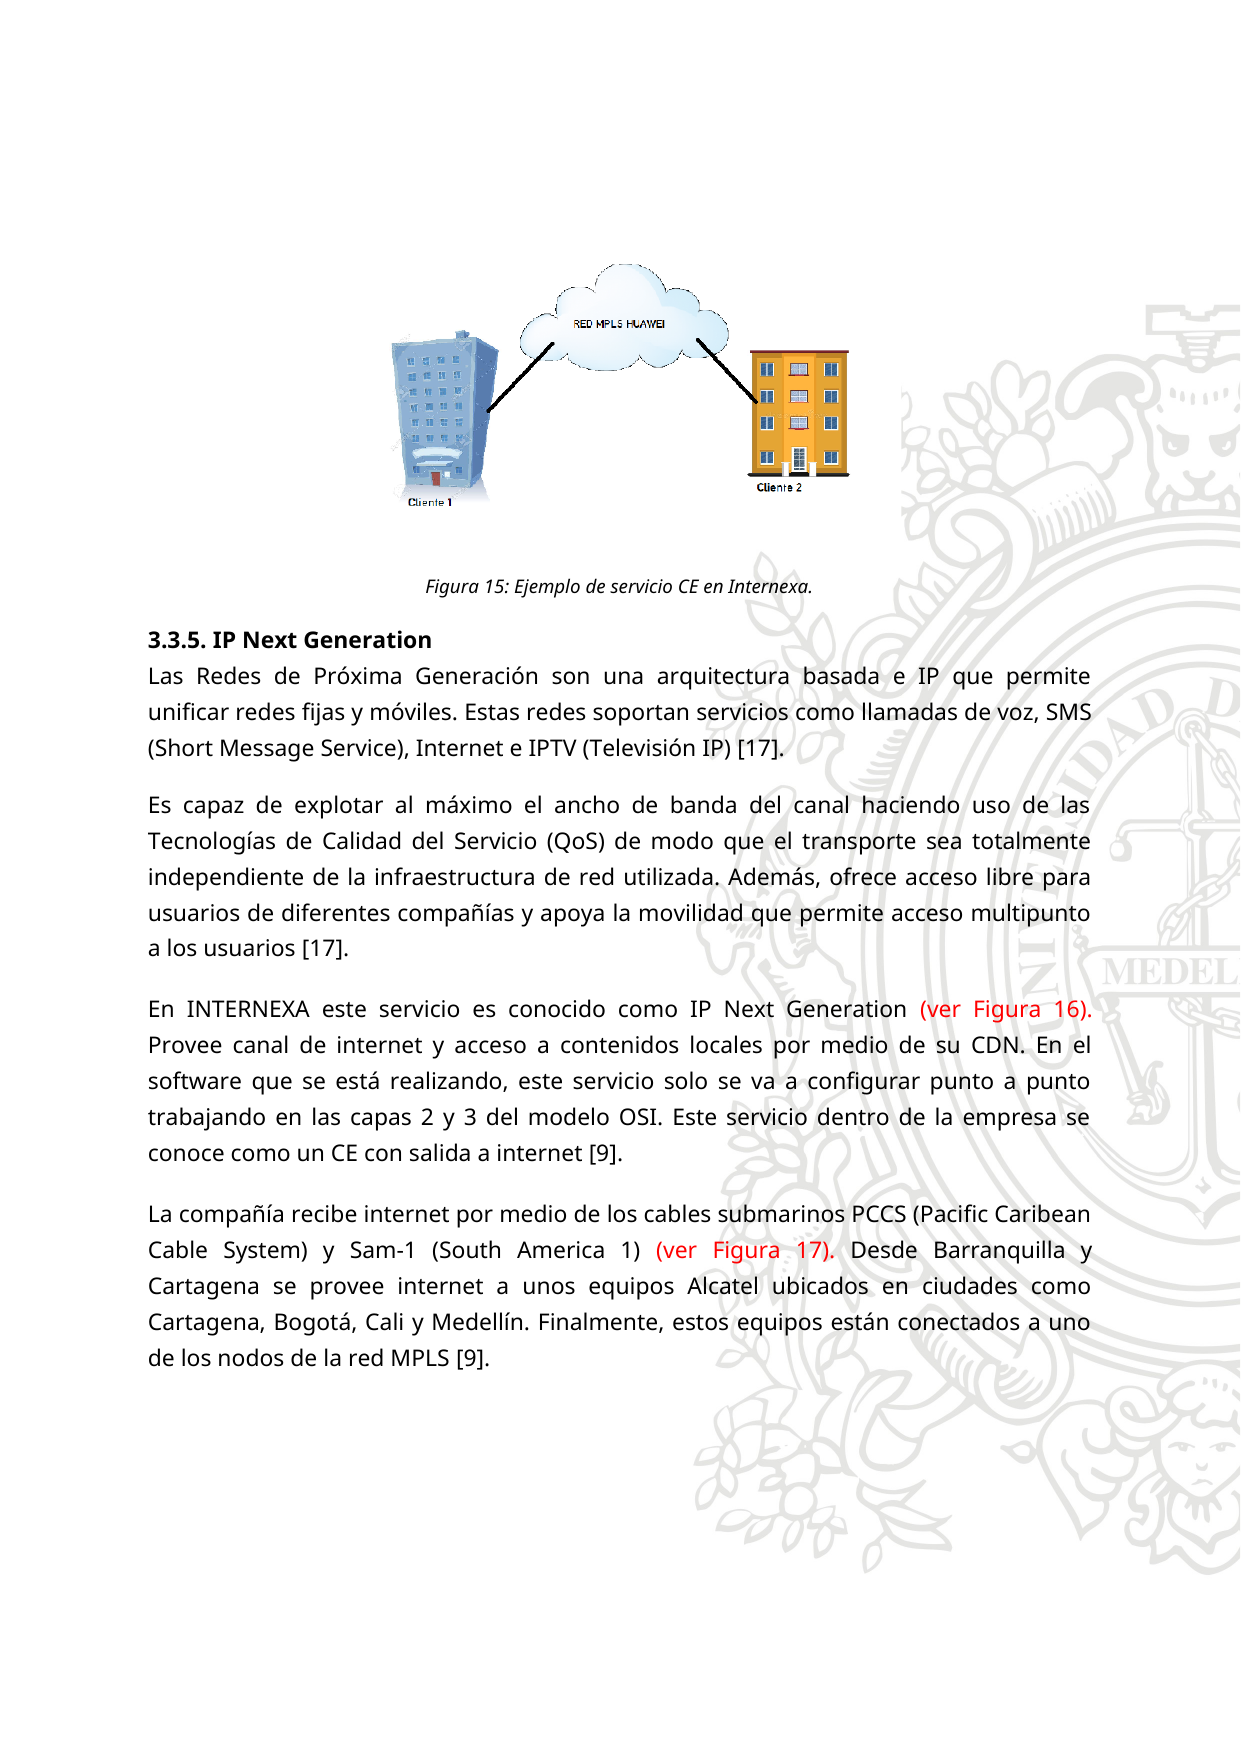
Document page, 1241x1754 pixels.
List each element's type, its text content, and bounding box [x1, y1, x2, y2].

text Figura 15: Ejemplo de servicio CE en Internexa. [148, 573, 1092, 599]
text En INTERNEXA este servicio es conocido como IP Next Generation (ver Figura 16). Provee canal de internet y acceso a contenidos locales por medio de su CDN. En el software que se está realizando, este servicio solo se va a configurar punto a punto trabajando en las capas 2 y 3 del modelo OSI. Este servicio dentro de la empresa se conoce como un CE con salida a internet . [148, 993, 1092, 1168]
subtitle IP Next Generation [148, 624, 1092, 655]
text La compañía recibe internet por medio de los cables submarinos PCCS (Pacific Caribean Cable System) y Sam-1 (South America 1) (ver Figura 17). Desde Barranquilla y Cartagena se provee internet a unos equipos Alcatel ubicados en ciudades como Cartagena, Bogotá, Cali y Medellín. Finalmente, estos equipos están conectados a uno de los nodos de la red MPLS . [148, 1198, 1092, 1373]
picture [0, 234, 1241, 1616]
text Es capaz de explotar al máximo el ancho de banda del canal haciendo uso de las Tecnologías de Calidad del Servicio (QoS) de modo que el transporte sea totalmente independiente de la infraestructura de red utilizada. Además, ofrece acceso libre para usuarios de diferentes compañías y apoya la movilidad que permite acceso multipunto a los usuarios . [148, 789, 1092, 964]
text Las Redes de Próxima Generación son una arquitectura basada e IP que permite unificar redes fijas y móviles. Estas redes soportan servicios como llamadas de voz, SMS (Short Message Service), Internet e IPTV (Televisión IP) . [148, 660, 1092, 763]
